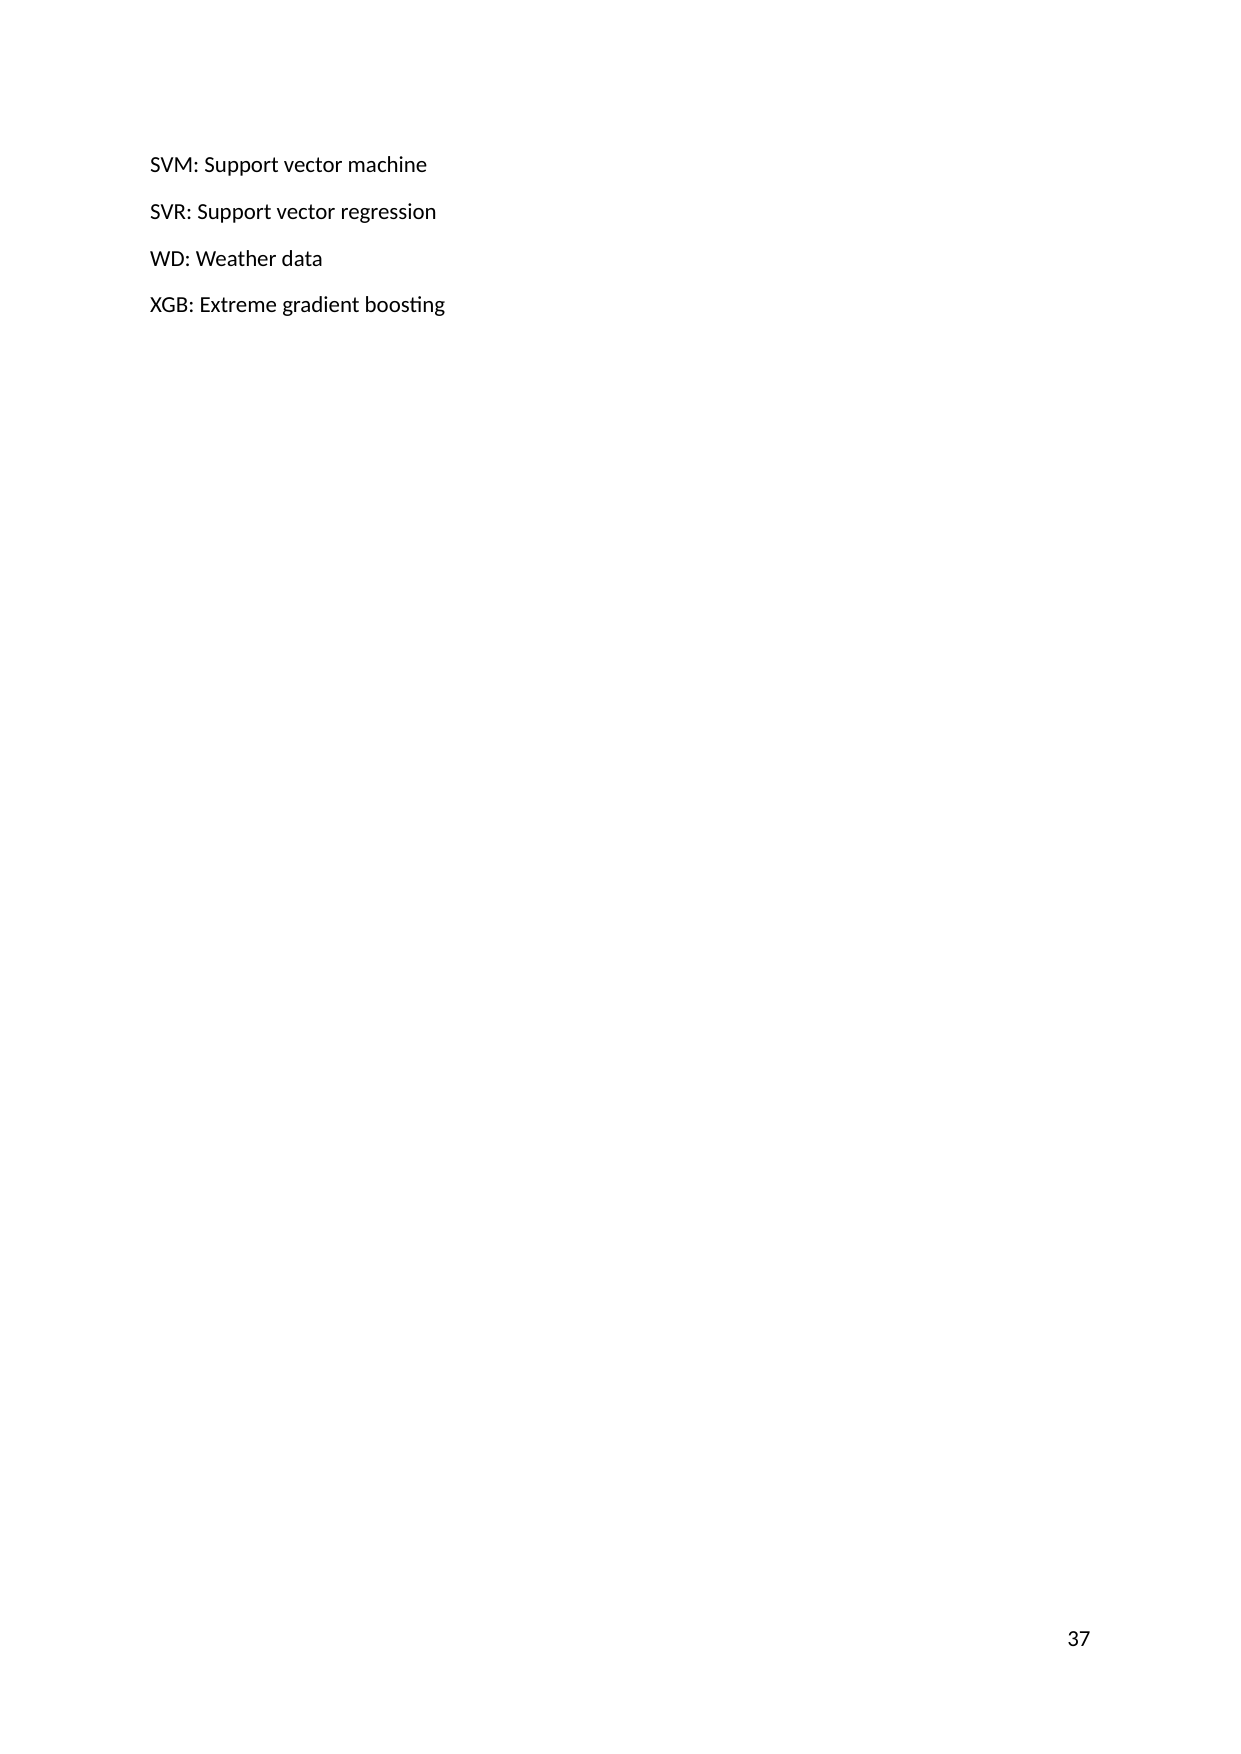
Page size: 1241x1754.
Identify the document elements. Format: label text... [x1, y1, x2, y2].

text SVM: Support vector machine [150, 150, 1090, 178]
text XGB: Extreme gradient boosting [150, 291, 1090, 319]
text WD: Weather data [150, 244, 1090, 272]
text SVR: Support vector regression [150, 197, 1090, 225]
